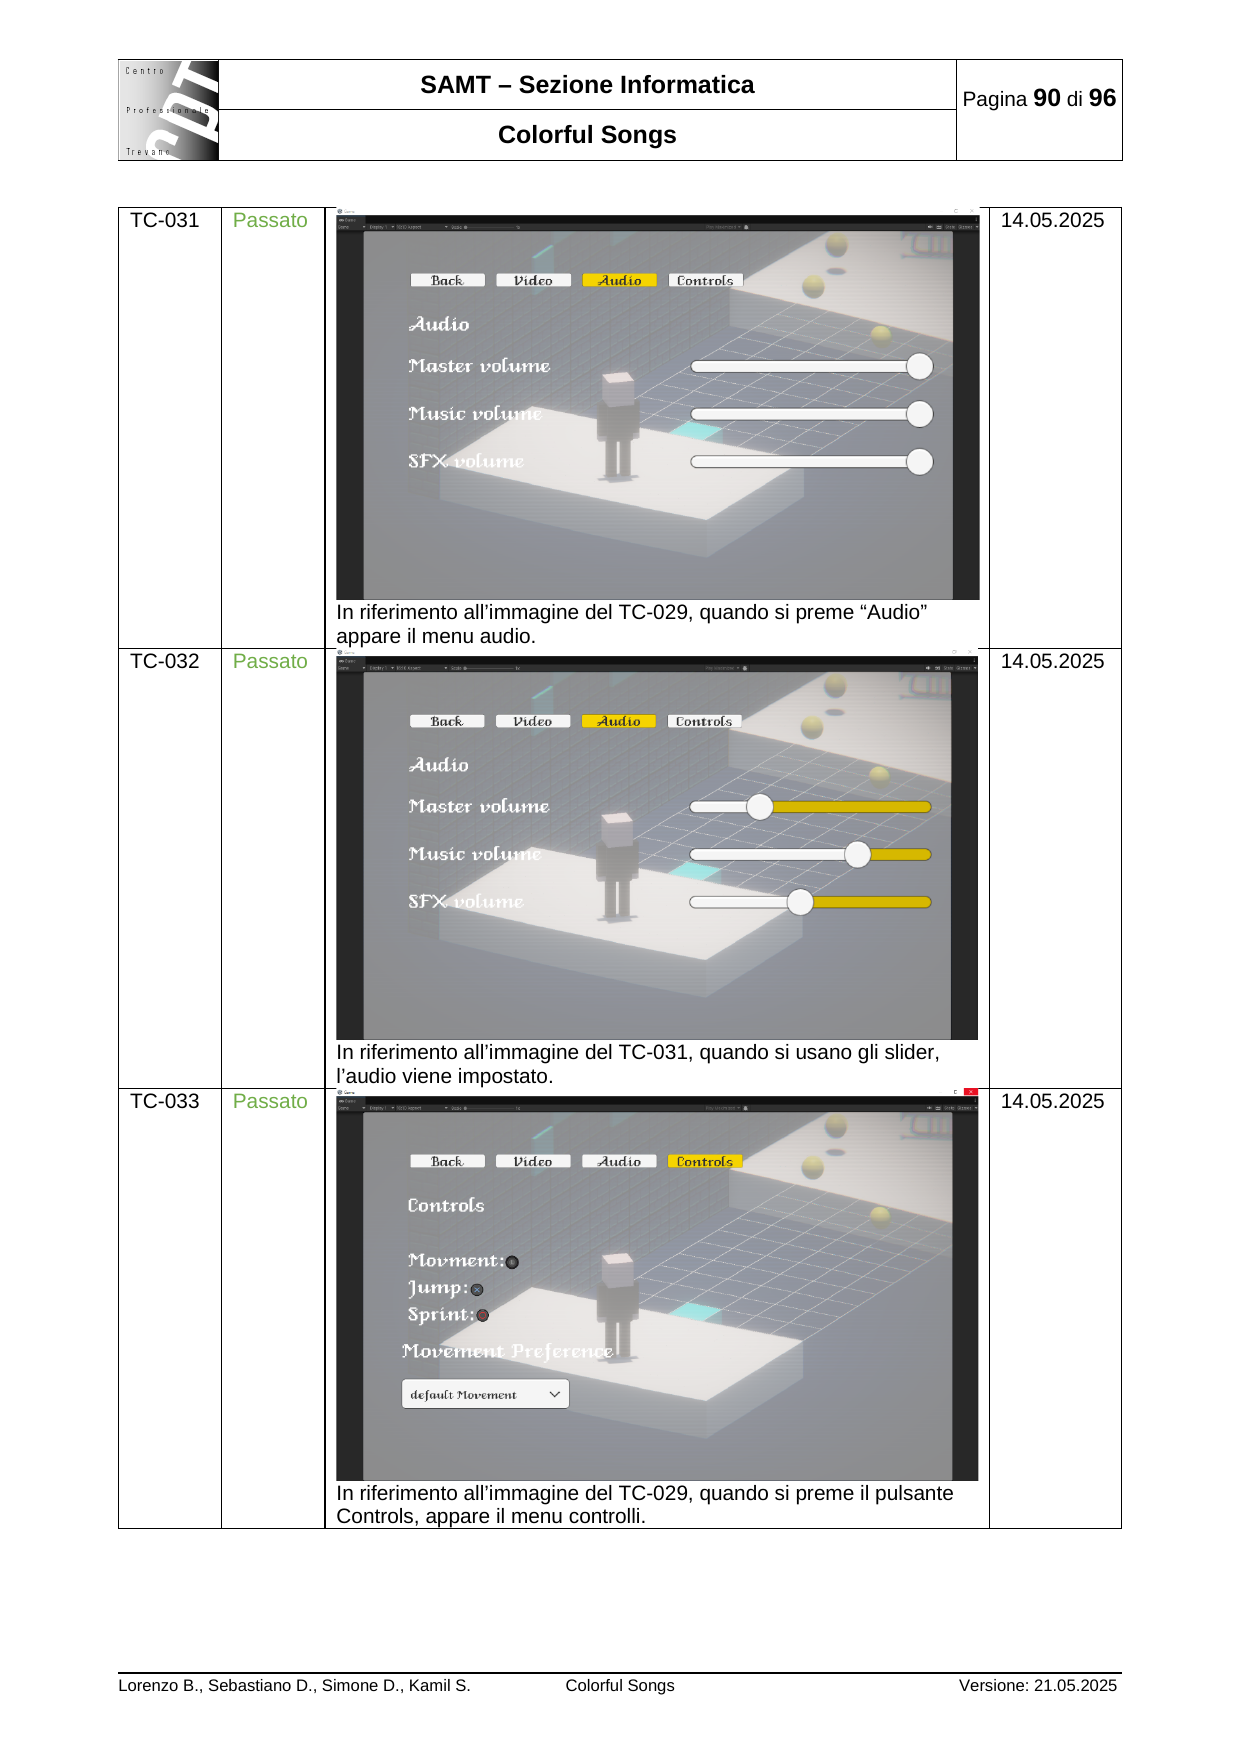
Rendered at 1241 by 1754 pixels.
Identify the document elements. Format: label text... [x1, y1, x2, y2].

table_cell In riferimento all’immagine del TC-031, quando si usano gli slider, l’audio viene impostato. [326, 649, 989, 1088]
picture [336, 1088, 979, 1481]
picture [118, 60, 219, 160]
picture [336, 207, 980, 600]
table_cell 14.05.2025 [990, 208, 1121, 648]
table_cell In riferimento all’immagine del TC-029, quando si preme il pulsante Controls, appare il menu controlli. [326, 1089, 989, 1528]
table_cell Passato [222, 649, 324, 1088]
picture [336, 648, 978, 1040]
table_cell TC-031 [119, 208, 221, 648]
table_cell Passato [222, 208, 324, 648]
table_cell In riferimento all’immagine del TC-029, quando si preme “Audio” appare il menu audio. [326, 208, 989, 648]
table_cell TC-033 [119, 1089, 221, 1528]
table_cell 14.05.2025 [990, 649, 1121, 1088]
table_cell TC-032 [119, 649, 221, 1088]
table_cell Passato [222, 1089, 324, 1528]
table_cell 14.05.2025 [990, 1089, 1121, 1528]
